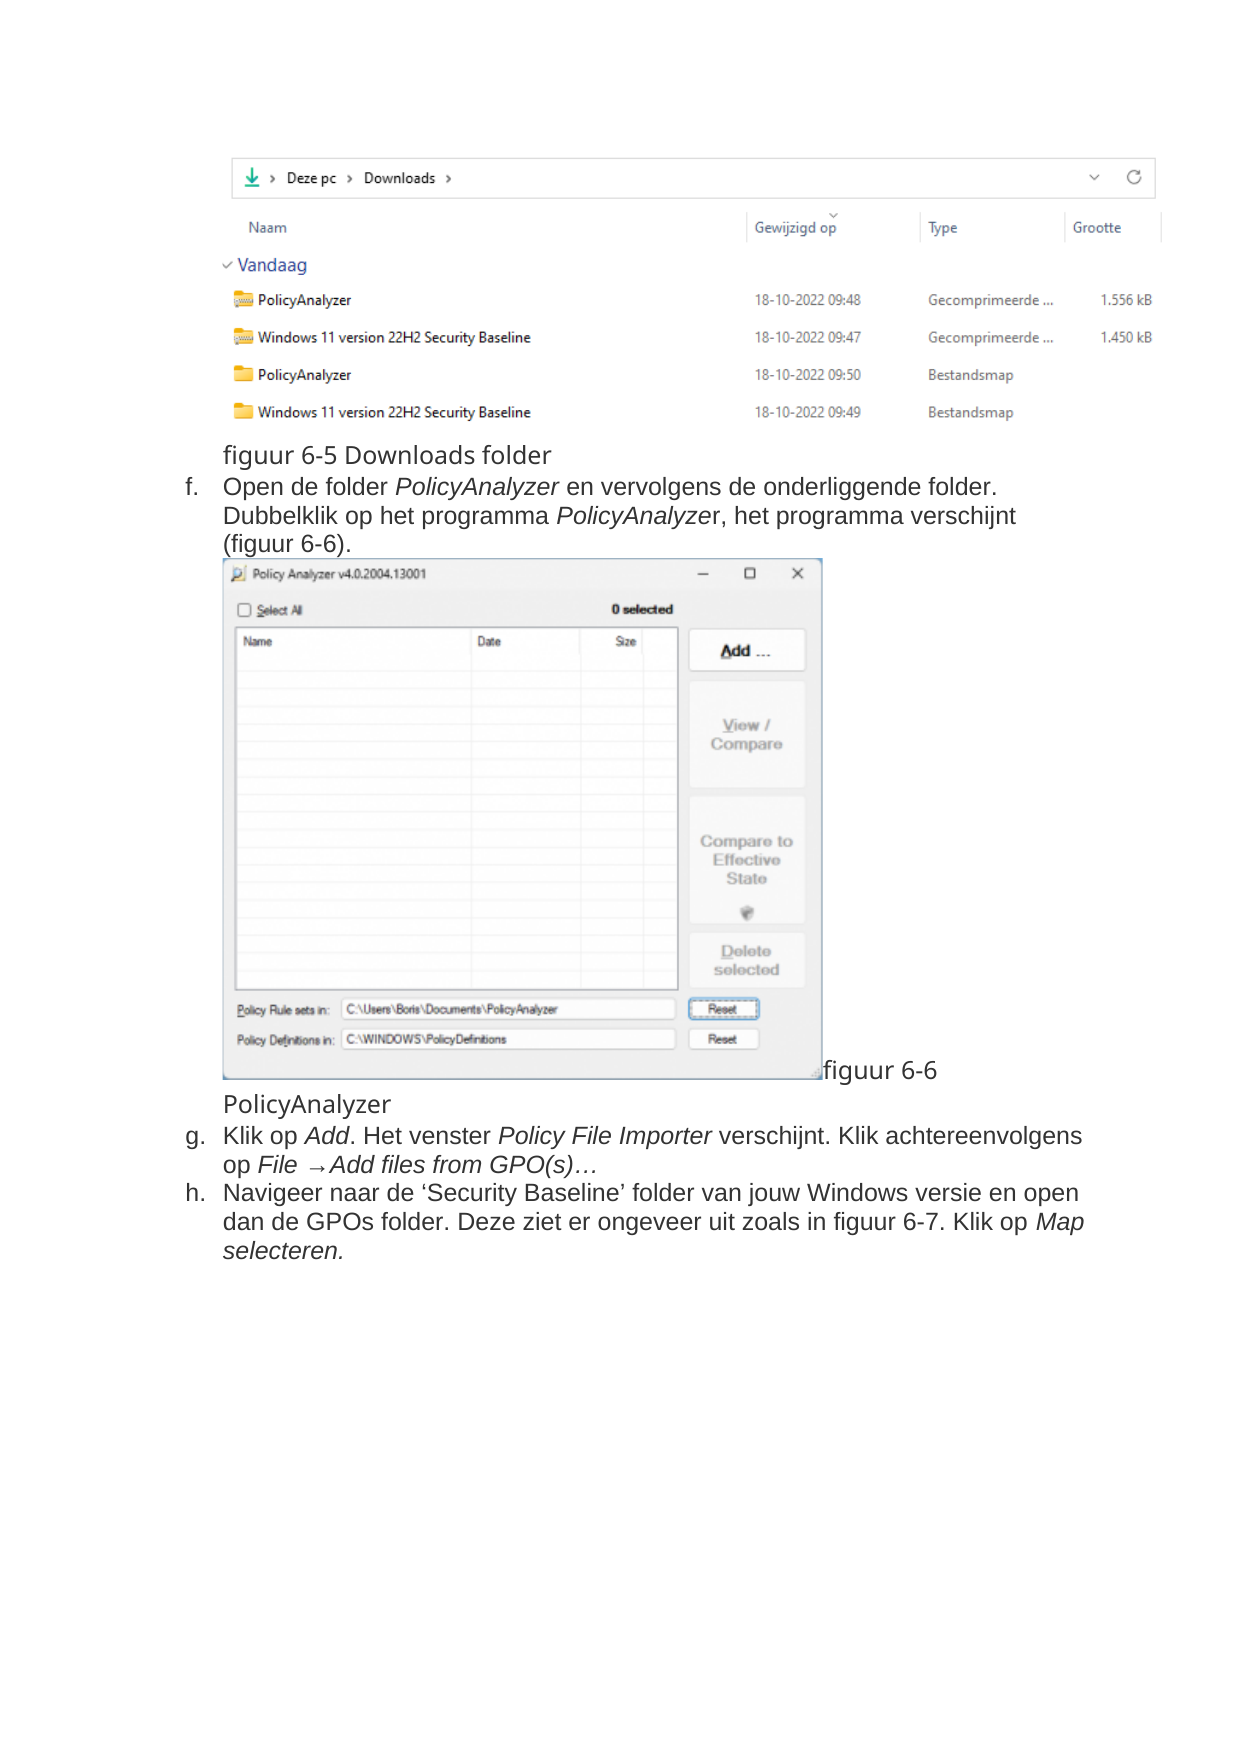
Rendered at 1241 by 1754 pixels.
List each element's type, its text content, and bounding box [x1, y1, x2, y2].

list Klik op Add. Het venster Policy File Importer verschijnt. Klik achtereenvolgens op File →Add files from GPO(s)… [185, 1121, 1093, 1178]
list Open de folder PolicyAnalyzer en vervolgens de onderliggende folder. Dubbelklik op het programma PolicyAnalyzer, het programma verschijnt (figuur 6-6). [185, 472, 1093, 558]
list figuur 6-5 Downloads folder [223, 438, 1093, 472]
picture [222, 558, 823, 1080]
picture [222, 147, 1168, 438]
list Navigeer naar de ‘Security Baseline’ folder van jouw Windows versie en open dan de GPOs folder. Deze ziet er ongeveer uit zoals in figuur 6-7. Klik op Map selecteren. [185, 1178, 1093, 1265]
